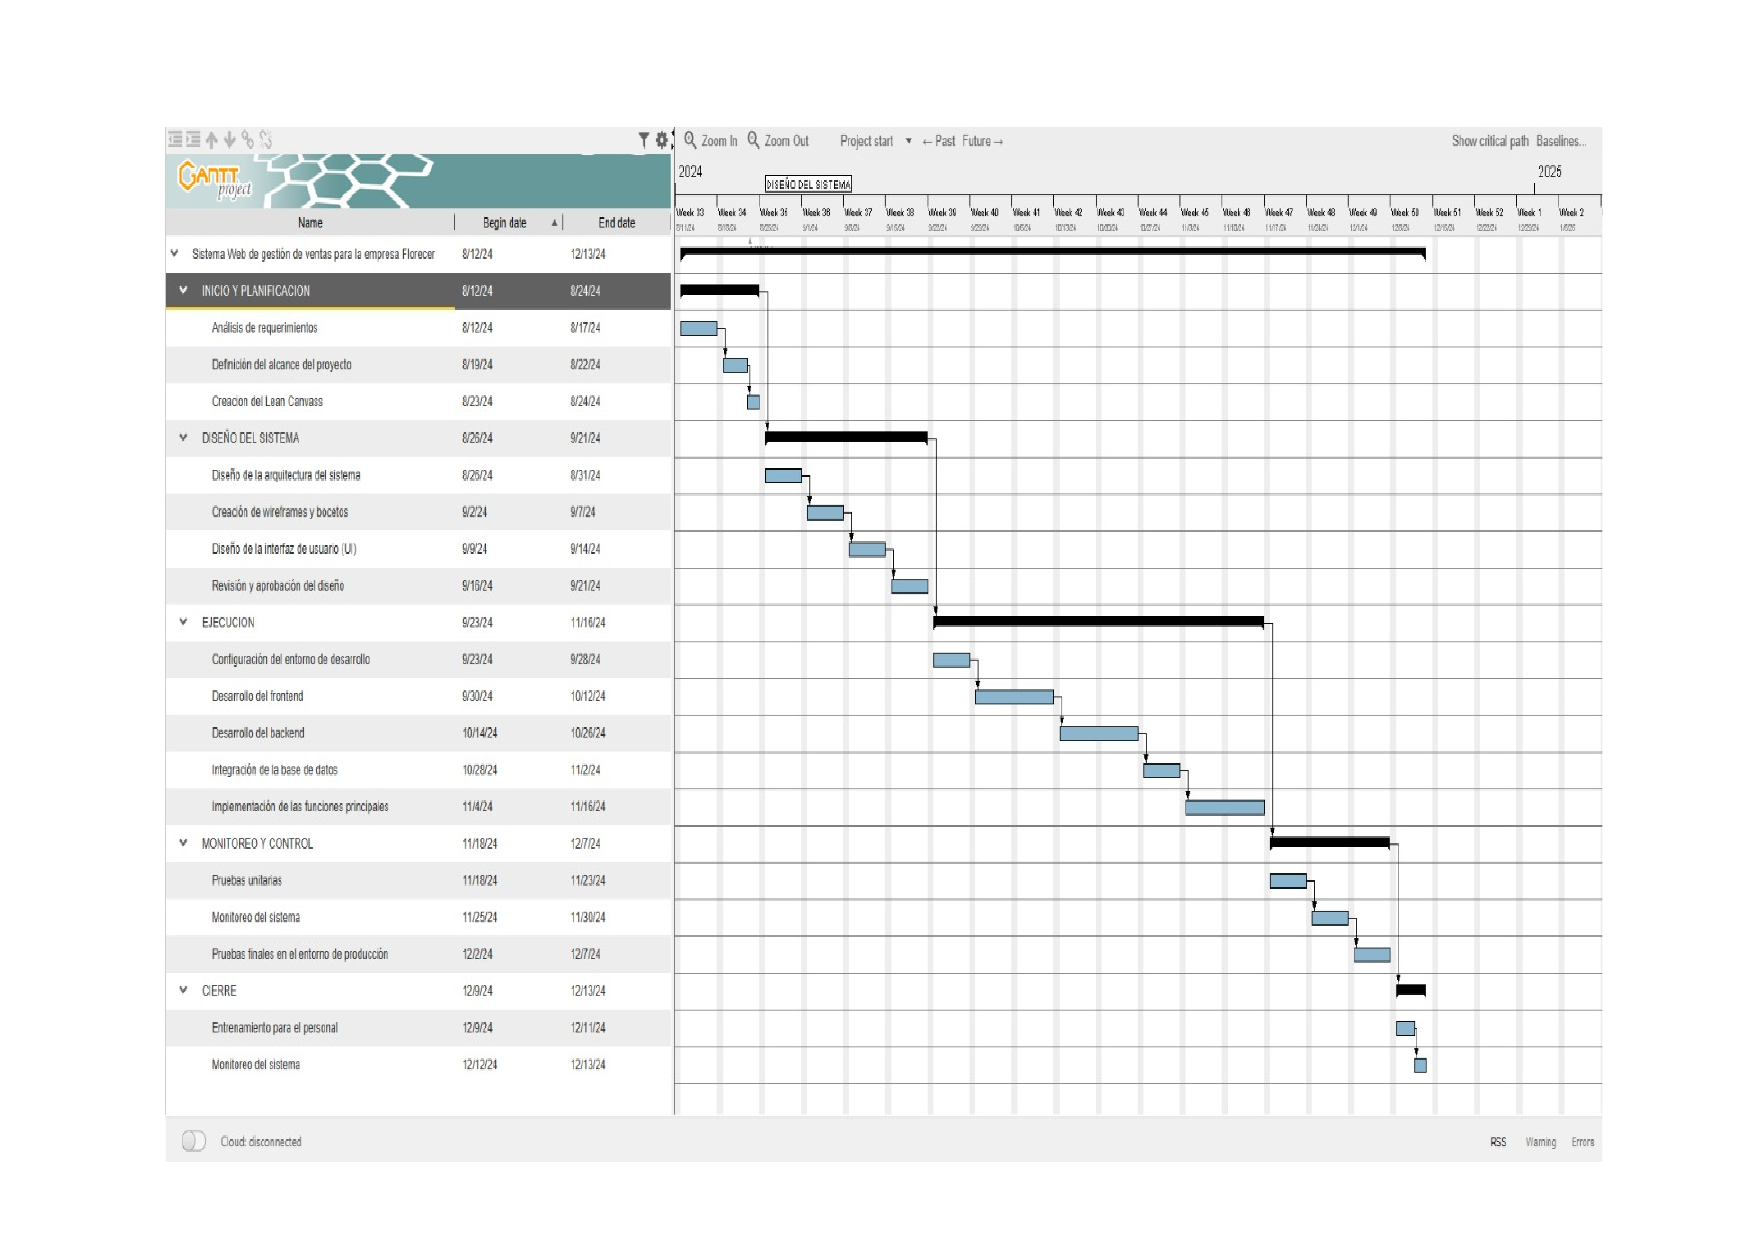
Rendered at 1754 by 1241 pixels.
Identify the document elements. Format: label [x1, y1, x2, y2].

picture [165, 127, 1603, 1162]
